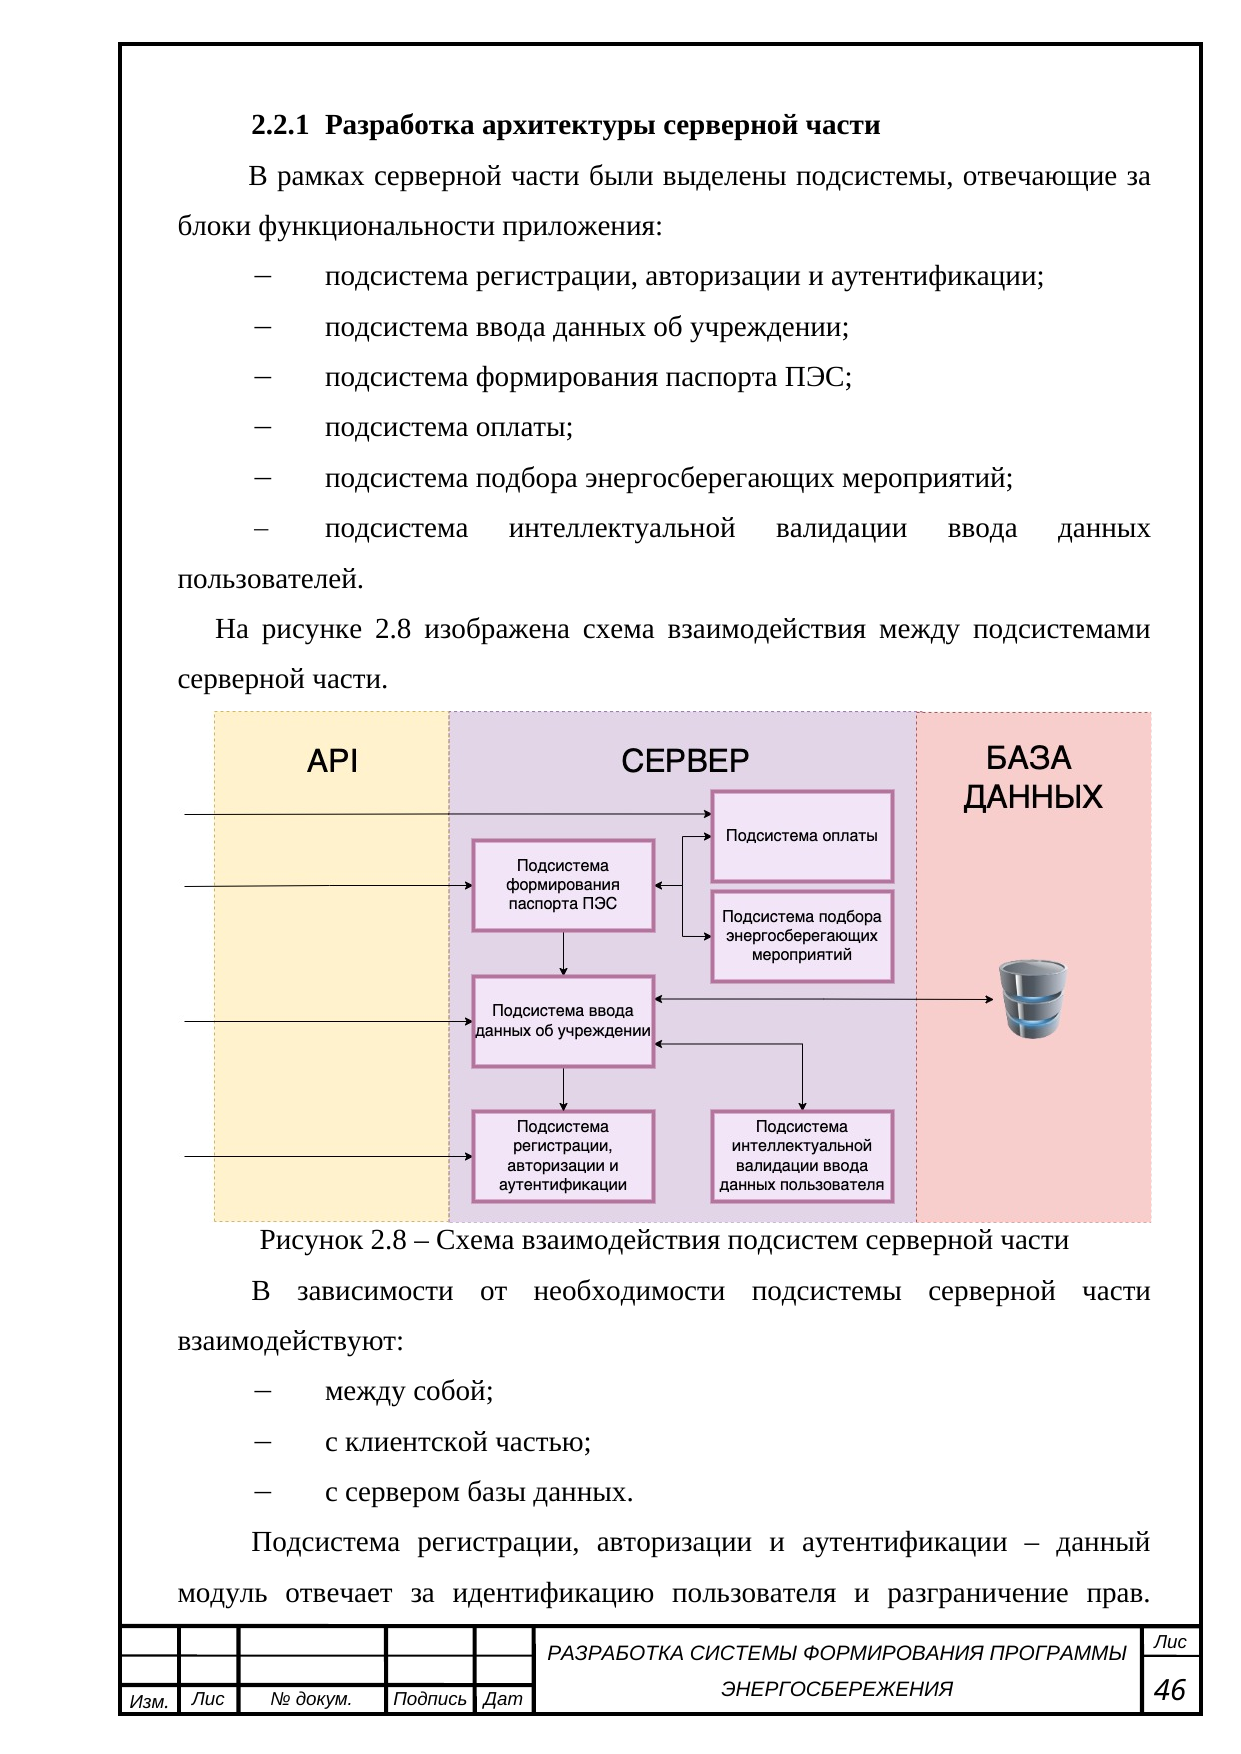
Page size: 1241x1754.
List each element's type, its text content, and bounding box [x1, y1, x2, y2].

list подсистема подбора энергосберегающих мероприятий; [177, 460, 1152, 494]
list с клиентской частью; [177, 1424, 1152, 1457]
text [177, 1524, 1152, 1608]
text Рисунок 2.8 – Схема взаимодействия подсистем серверной части [177, 1223, 1152, 1256]
text В зависимости от необходимости подсистемы серверной части взаимодействуют: [177, 1273, 1152, 1356]
picture [177, 711, 1152, 1223]
text На рисунке 2.8 изображена схема взаимодействия между подсистемами серверной части. [177, 611, 1152, 695]
list подсистема регистрации, авторизации и аутентификации; [177, 258, 1152, 292]
list подсистема ввода данных об учреждении; [177, 309, 1152, 342]
subtitle Разработка архитектуры серверной части [177, 107, 1152, 141]
list подсистема формирования паспорта ПЭС; [177, 359, 1152, 393]
list с сервером базы данных. [177, 1474, 1152, 1508]
list между собой; [177, 1373, 1152, 1407]
list подсистема оплаты; [177, 409, 1152, 443]
text В рамках серверной части были выделены подсистемы, отвечающие за блоки функциональности приложения: [177, 158, 1152, 242]
list подсистема интеллектуальной валидации ввода данных пользователей. [177, 510, 1152, 594]
